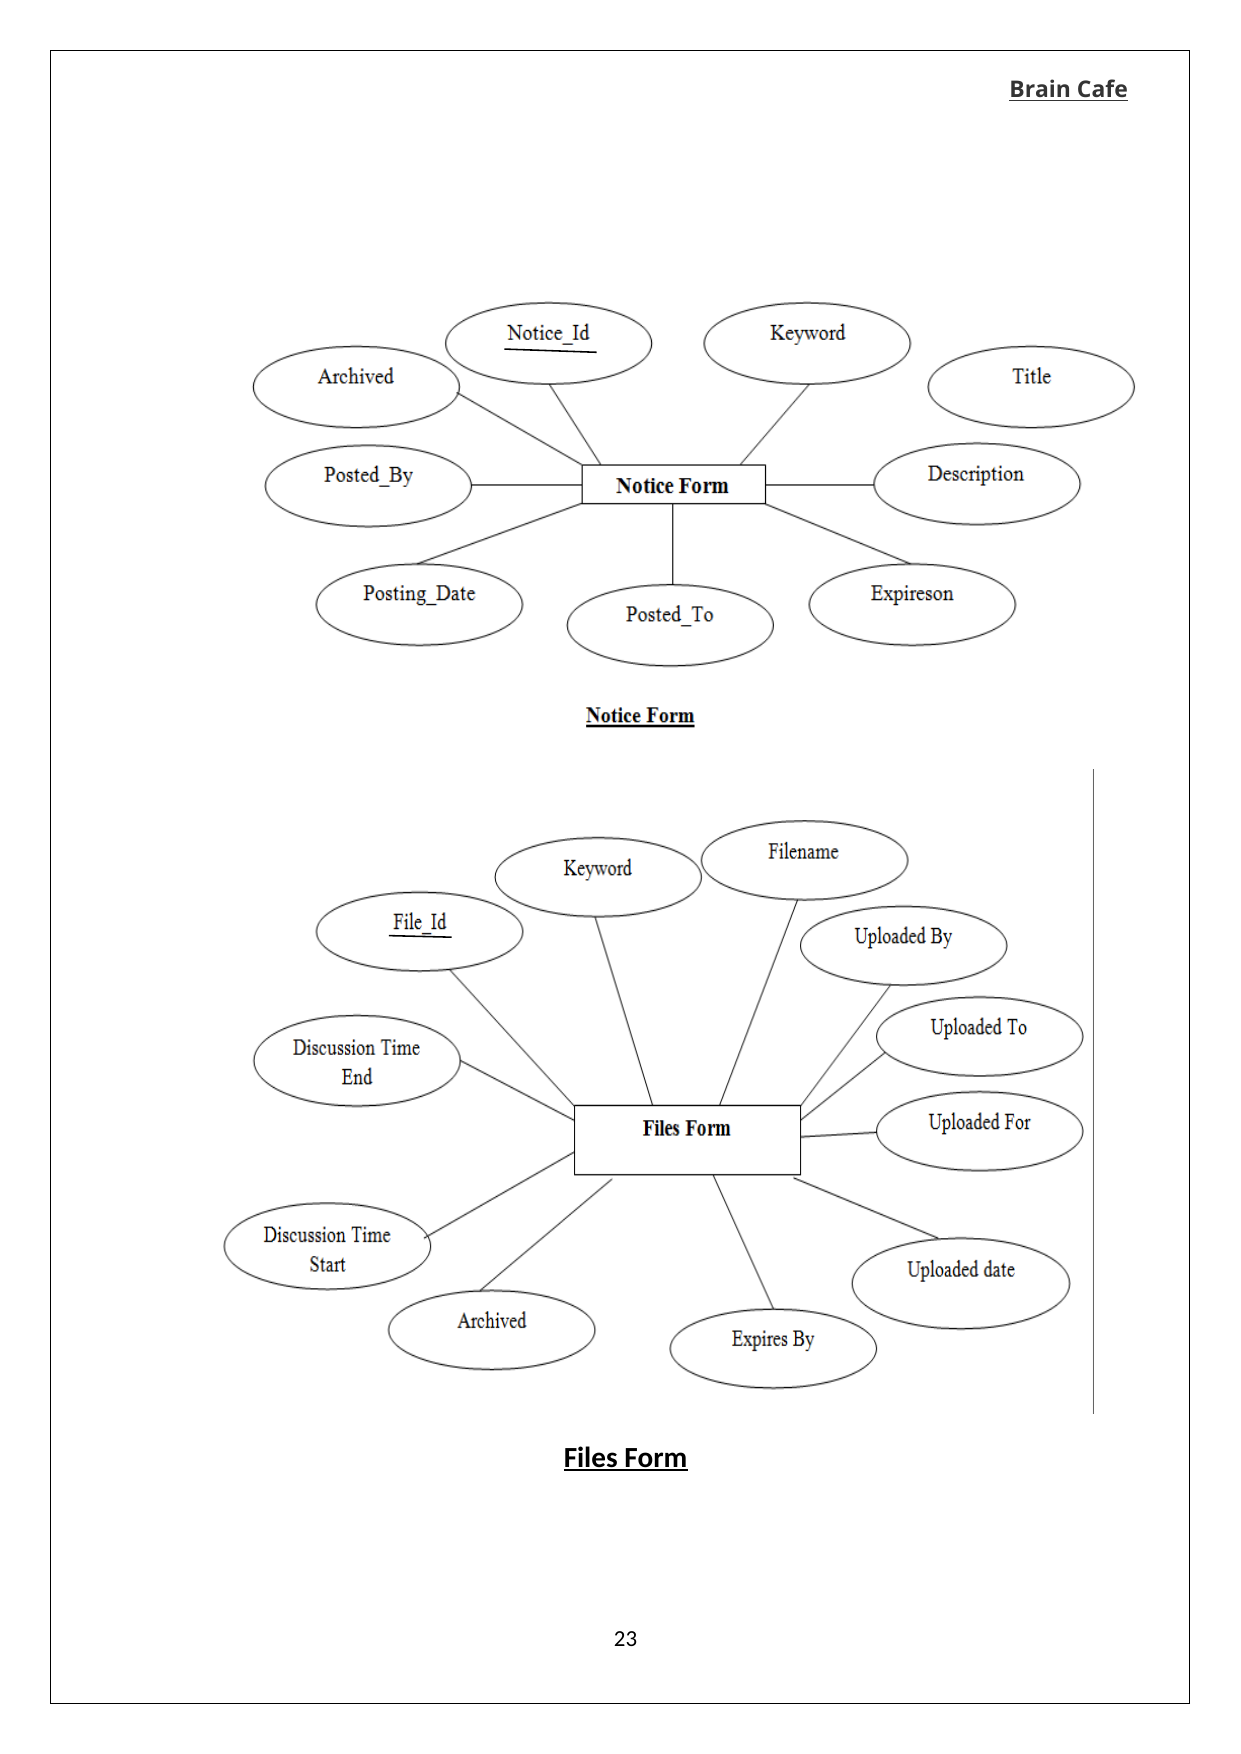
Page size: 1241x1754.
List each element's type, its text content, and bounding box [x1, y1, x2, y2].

text Files Form [187, 1439, 1063, 1474]
picture [196, 769, 1094, 1414]
picture [196, 255, 1143, 766]
